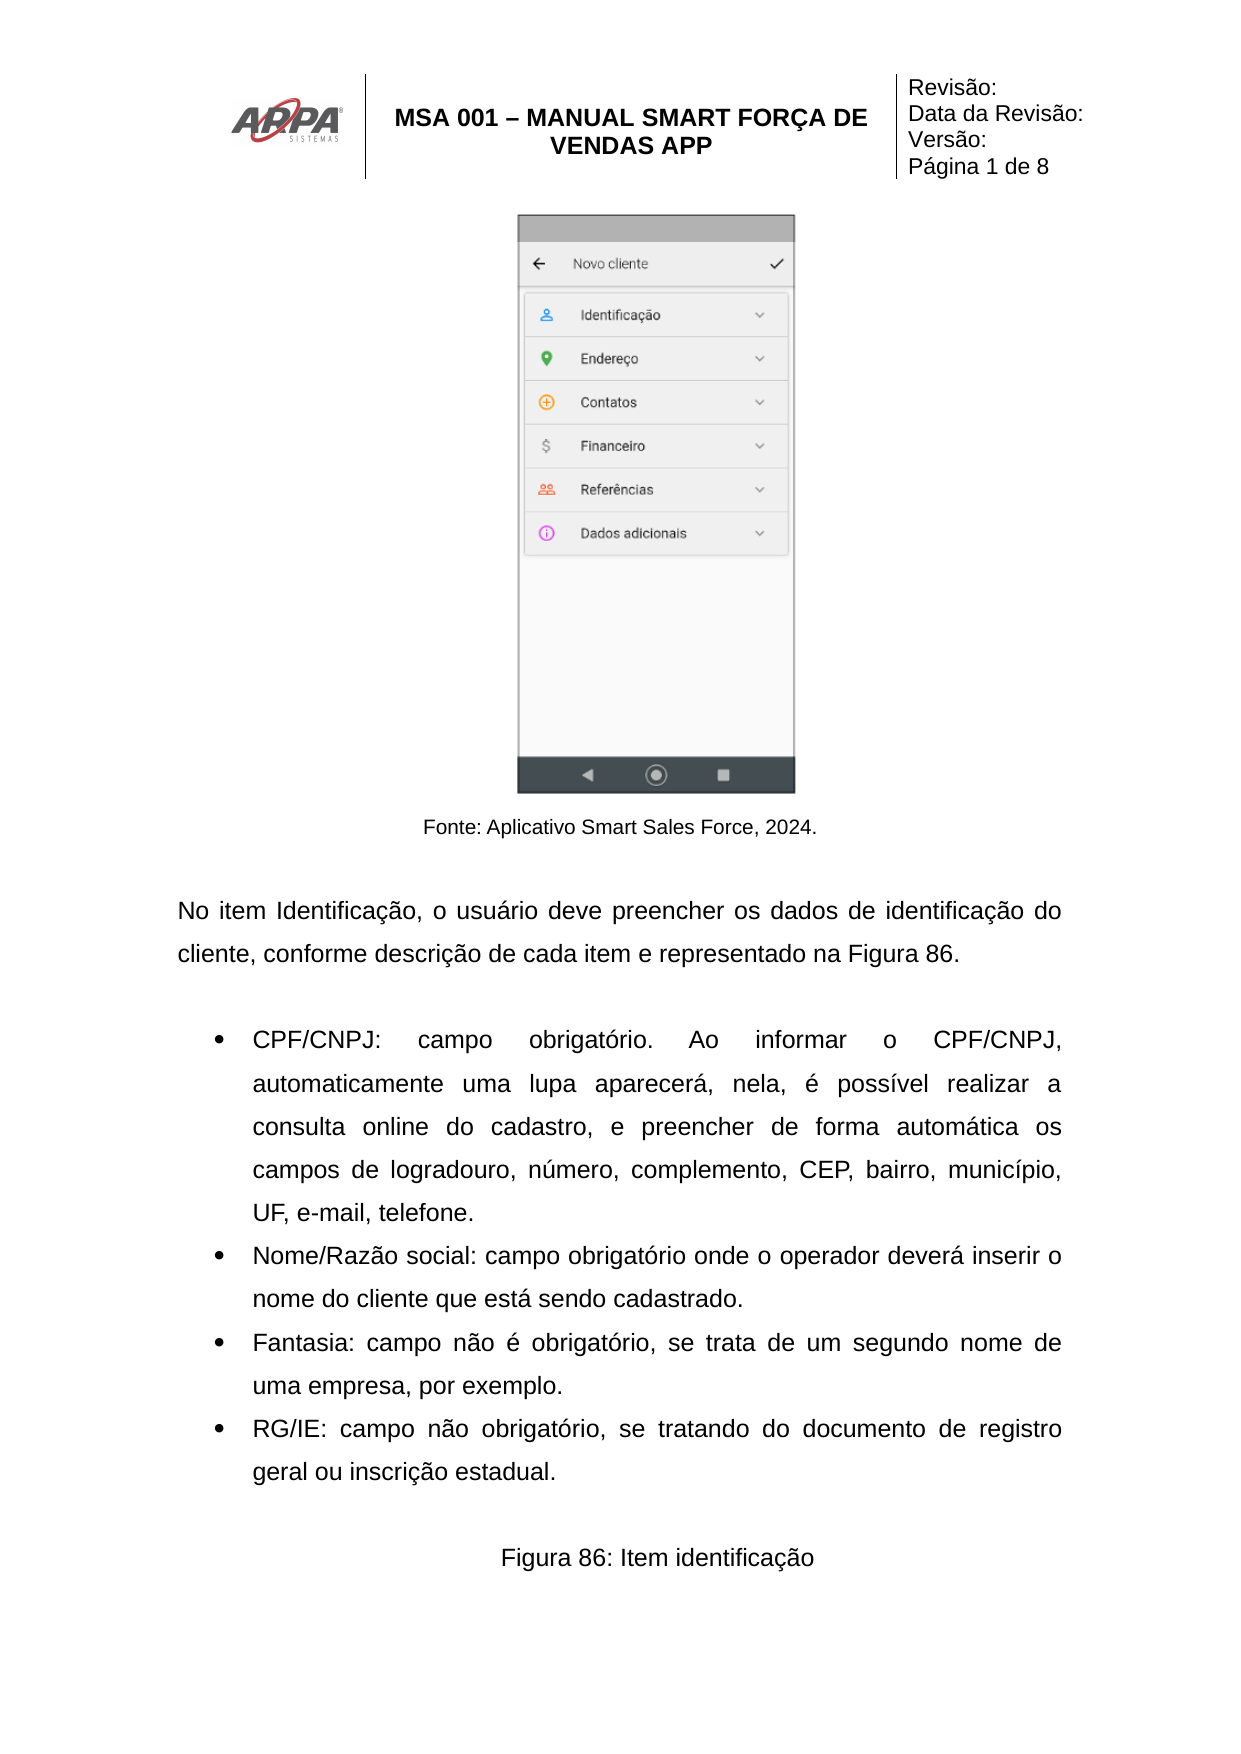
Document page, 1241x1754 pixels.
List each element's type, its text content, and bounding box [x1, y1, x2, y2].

picture [513, 207, 802, 798]
text Fonte: Aplicativo Smart Sales Force, 2024. [177, 815, 1063, 839]
list RG/IE: campo não obrigatório, se tratando do documento de registro geral ou inscrição estadual. [215, 1414, 1063, 1486]
list Figura 86: Item identificação [252, 1543, 1063, 1572]
picture [231, 98, 343, 147]
list No item Identificação, o usuário deve preencher os dados de identificação do cliente, conforme descrição de cada item e representado na Figura 86. [177, 896, 1063, 968]
list Nome/Razão social: campo obrigatório onde o operador deverá inserir o nome do cliente que está sendo cadastrado. [215, 1241, 1063, 1313]
list CPF/CNPJ: campo obrigatório. Ao informar o CPF/CNPJ, automaticamente uma lupa aparecerá, nela, é possível realizar a consulta online do cadastro, e preencher de forma automática os campos de logradouro, número, complemento, CEP, bairro, município, UF, e-mail, telefone. [215, 1025, 1063, 1227]
list Fantasia: campo não é obrigatório, se trata de um segundo nome de uma empresa, por exemplo. [215, 1327, 1063, 1399]
